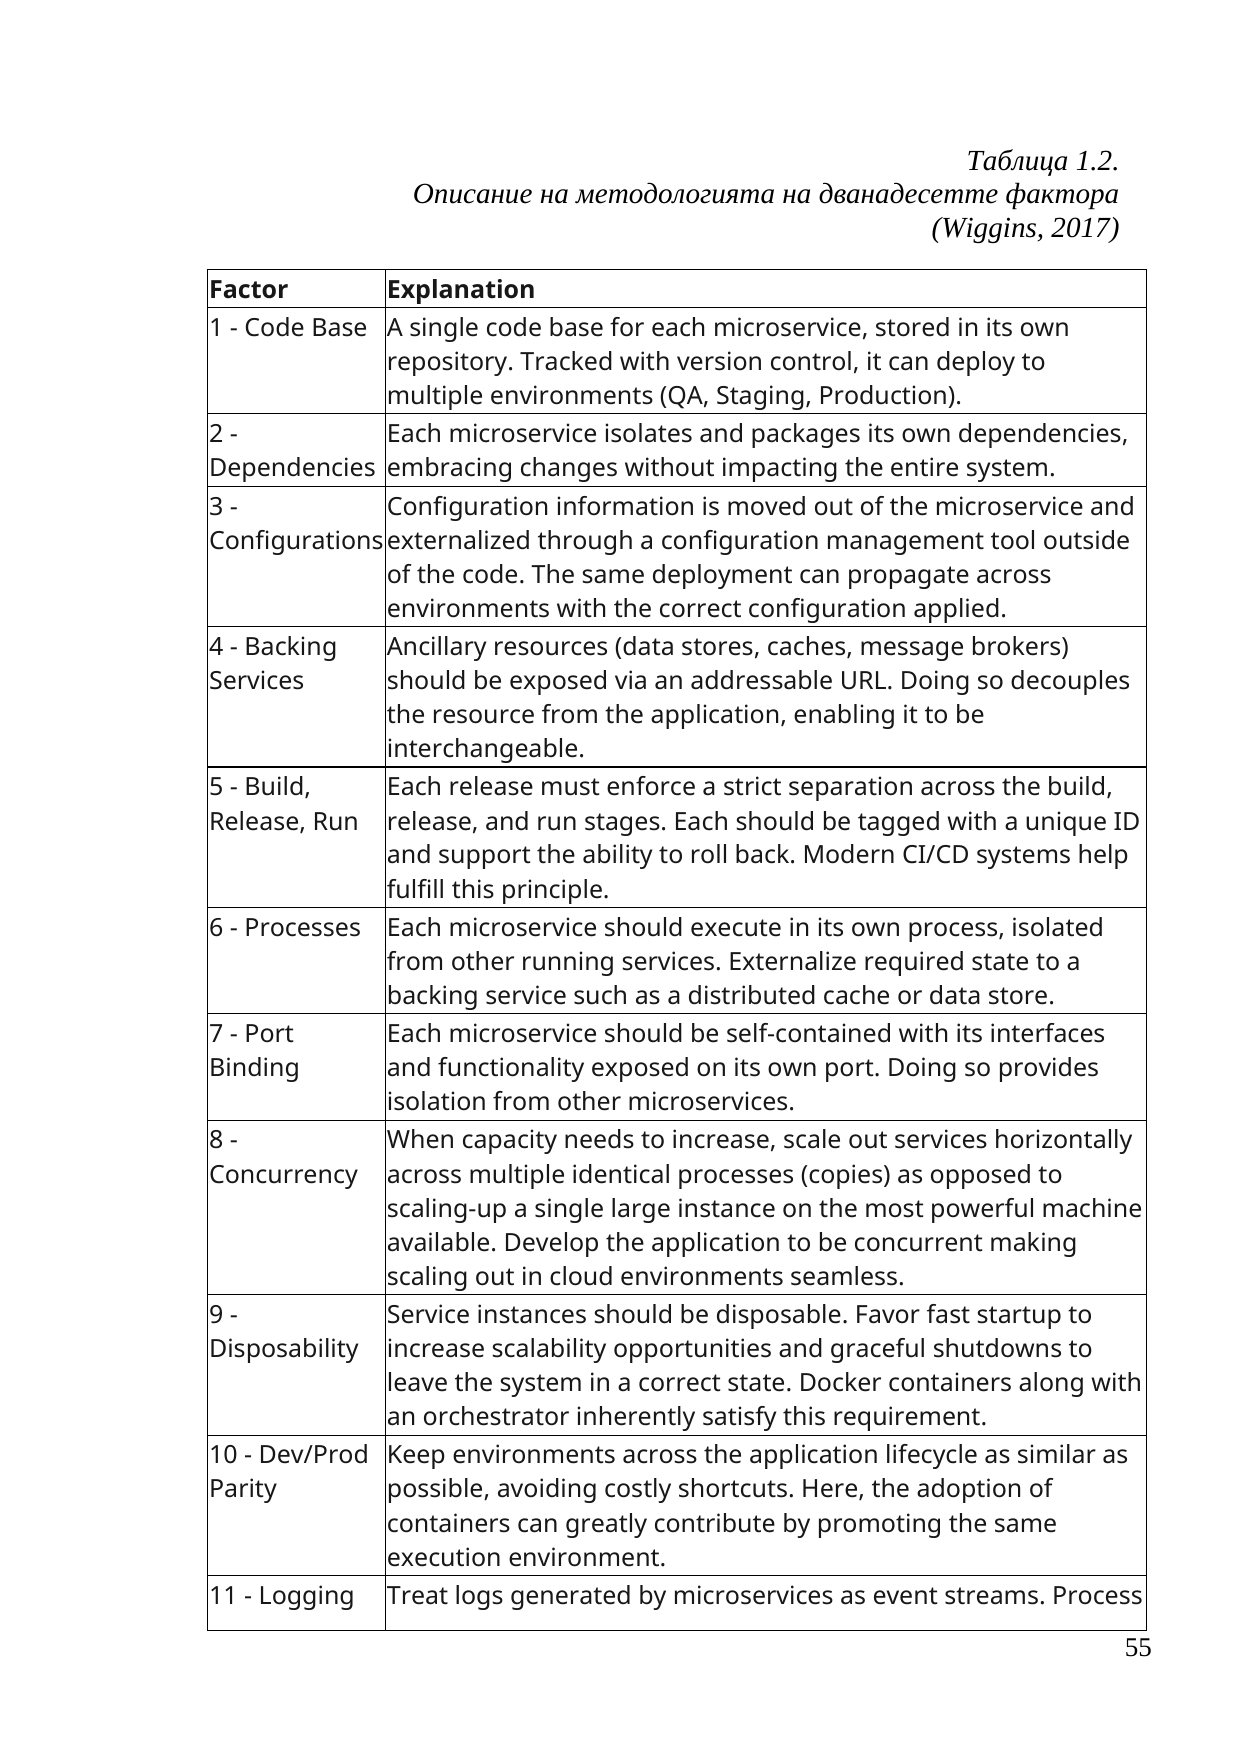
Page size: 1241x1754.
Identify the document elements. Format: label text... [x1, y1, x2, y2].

table_cell 9 - Disposability [208, 1295, 385, 1434]
table_cell Service instances should be disposable. Favor fast startup to increase scalability opportunities and graceful shutdowns to leave the system in a correct state. Docker containers along with an orchestrator inherently satisfy this requirement. [386, 1295, 1146, 1434]
table_cell 4 - Backing Services [208, 627, 385, 766]
table_cell Each release must enforce a strict separation across the build, release, and run stages. Each should be tagged with a unique ID and support the ability to roll back. Modern CI/CD systems help fulfill this principle. [386, 768, 1146, 907]
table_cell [386, 1576, 1146, 1630]
title Таблица 1.2. Описание на методологията на дванадесетте фактора (Wiggins, 2017) [266, 143, 1122, 244]
table_cell When capacity needs to increase, scale out services horizontally across multiple identical processes (copies) as opposed to scaling-up a single large instance on the most powerful machine available. Develop the application to be concurrent making scaling out in cloud environments seamless. [386, 1121, 1146, 1294]
table_cell 8 - Concurrency [208, 1121, 385, 1294]
table_cell 3 - Configurations [208, 487, 385, 626]
table_header Explanation [386, 270, 1146, 307]
table_cell 11 - Logging [208, 1576, 385, 1630]
table_cell Each microservice should be self-contained with its interfaces and functionality exposed on its own port. Doing so provides isolation from other microservices. [386, 1014, 1146, 1119]
table_cell 6 - Processes [208, 908, 385, 1013]
table_cell 7 - Port Binding [208, 1014, 385, 1119]
table_cell Each microservice should execute in its own process, isolated from other running services. Externalize required state to a backing service such as a distributed cache or data store. [386, 908, 1146, 1013]
table_cell A single code base for each microservice, stored in its own repository. Tracked with version control, it can deploy to multiple environments (QA, Staging, Production). [386, 308, 1146, 413]
table_cell 1 - Code Base [208, 308, 385, 413]
table_cell Configuration information is moved out of the microservice and externalized through a configuration management tool outside of the code. The same deployment can propagate across environments with the correct configuration applied. [386, 487, 1146, 626]
table_cell Keep environments across the application lifecycle as similar as possible, avoiding costly shortcuts. Here, the adoption of containers can greatly contribute by promoting the same execution environment. [386, 1436, 1146, 1575]
table_cell 2 - Dependencies [208, 414, 385, 486]
table_cell Ancillary resources (data stores, caches, message brokers) should be exposed via an addressable URL. Doing so decouples the resource from the application, enabling it to be interchangeable. [386, 627, 1146, 766]
table_cell 10 - Dev/Prod Parity [208, 1436, 385, 1575]
table_cell 5 - Build, Release, Run [208, 768, 385, 907]
table_cell Each microservice isolates and packages its own dependencies, embracing changes without impacting the entire system. [386, 414, 1146, 486]
table_header Factor [208, 270, 385, 307]
